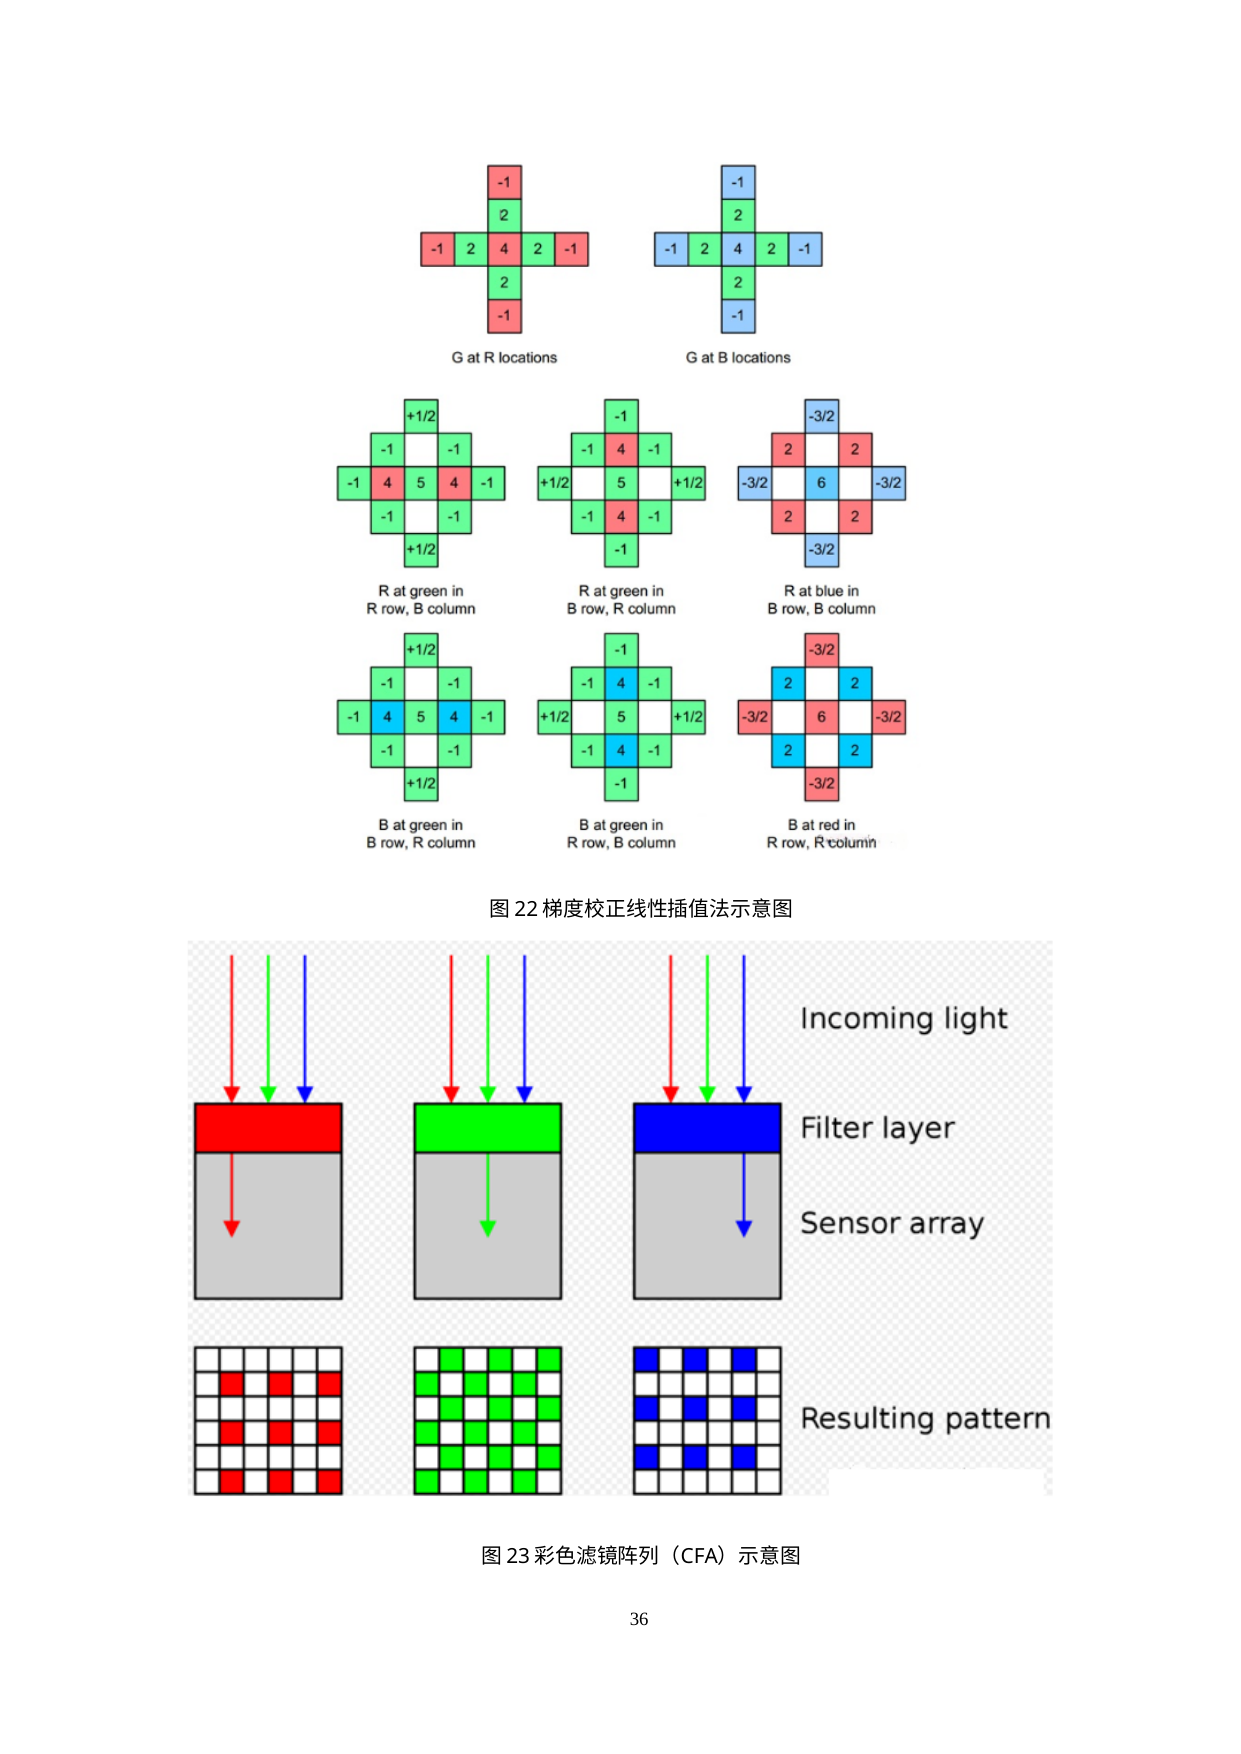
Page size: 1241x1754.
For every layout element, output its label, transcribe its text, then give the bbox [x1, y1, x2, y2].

text 图22 梯度校正线性插值法示意图 [187, 891, 1053, 924]
picture [187, 938, 1053, 1499]
picture [319, 162, 921, 852]
text 图23 彩色滤镜阵列（CFA）示意图 [187, 1538, 1053, 1571]
